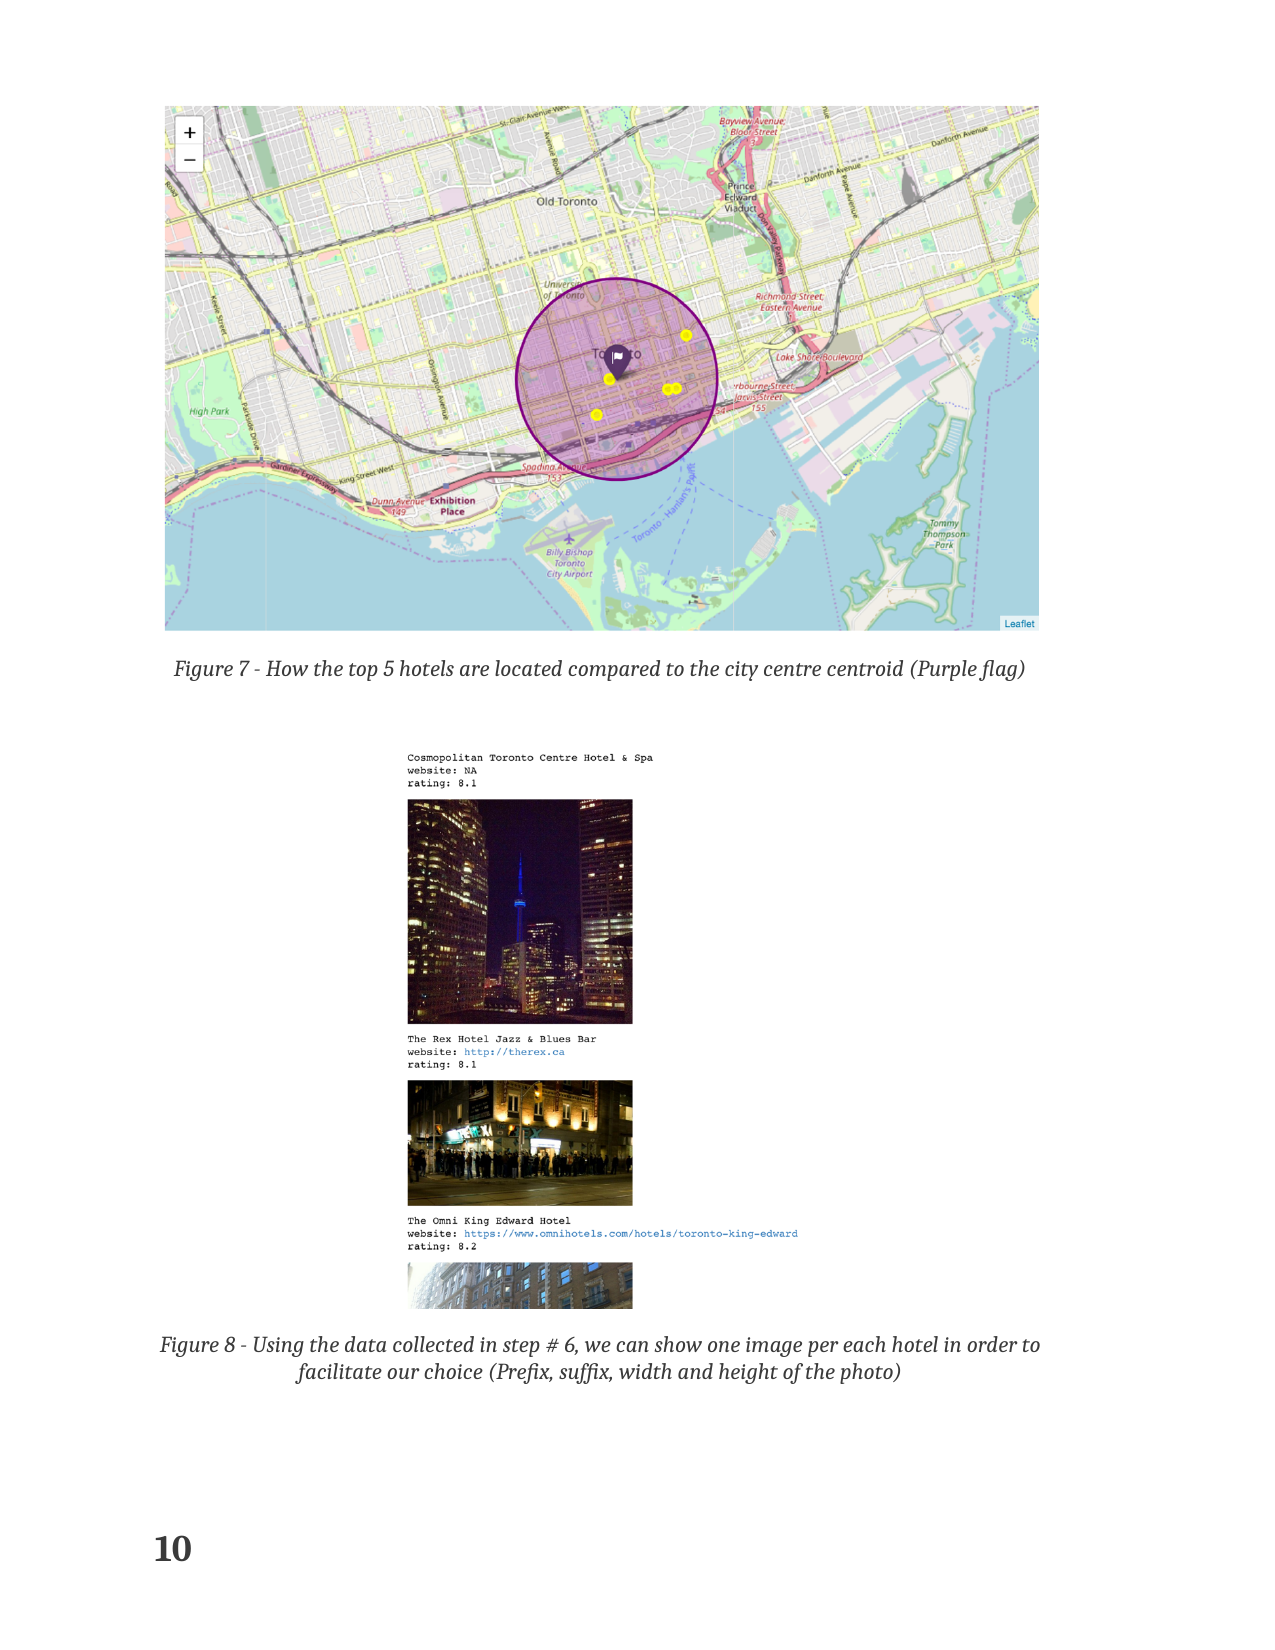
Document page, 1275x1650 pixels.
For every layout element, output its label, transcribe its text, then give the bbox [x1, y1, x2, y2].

picture [164, 103, 1039, 632]
picture [392, 752, 811, 1309]
text Figure 8 - Using the data collected in step # 6, we can show one image per each hotel in order to facilitate our choice (Prefix, suffix, width and height of the photo) [154, 1332, 1048, 1385]
text Figure 7 - How the top 5 hotels are located compared to the city centre centroid (Purple flag) [154, 656, 1048, 682]
